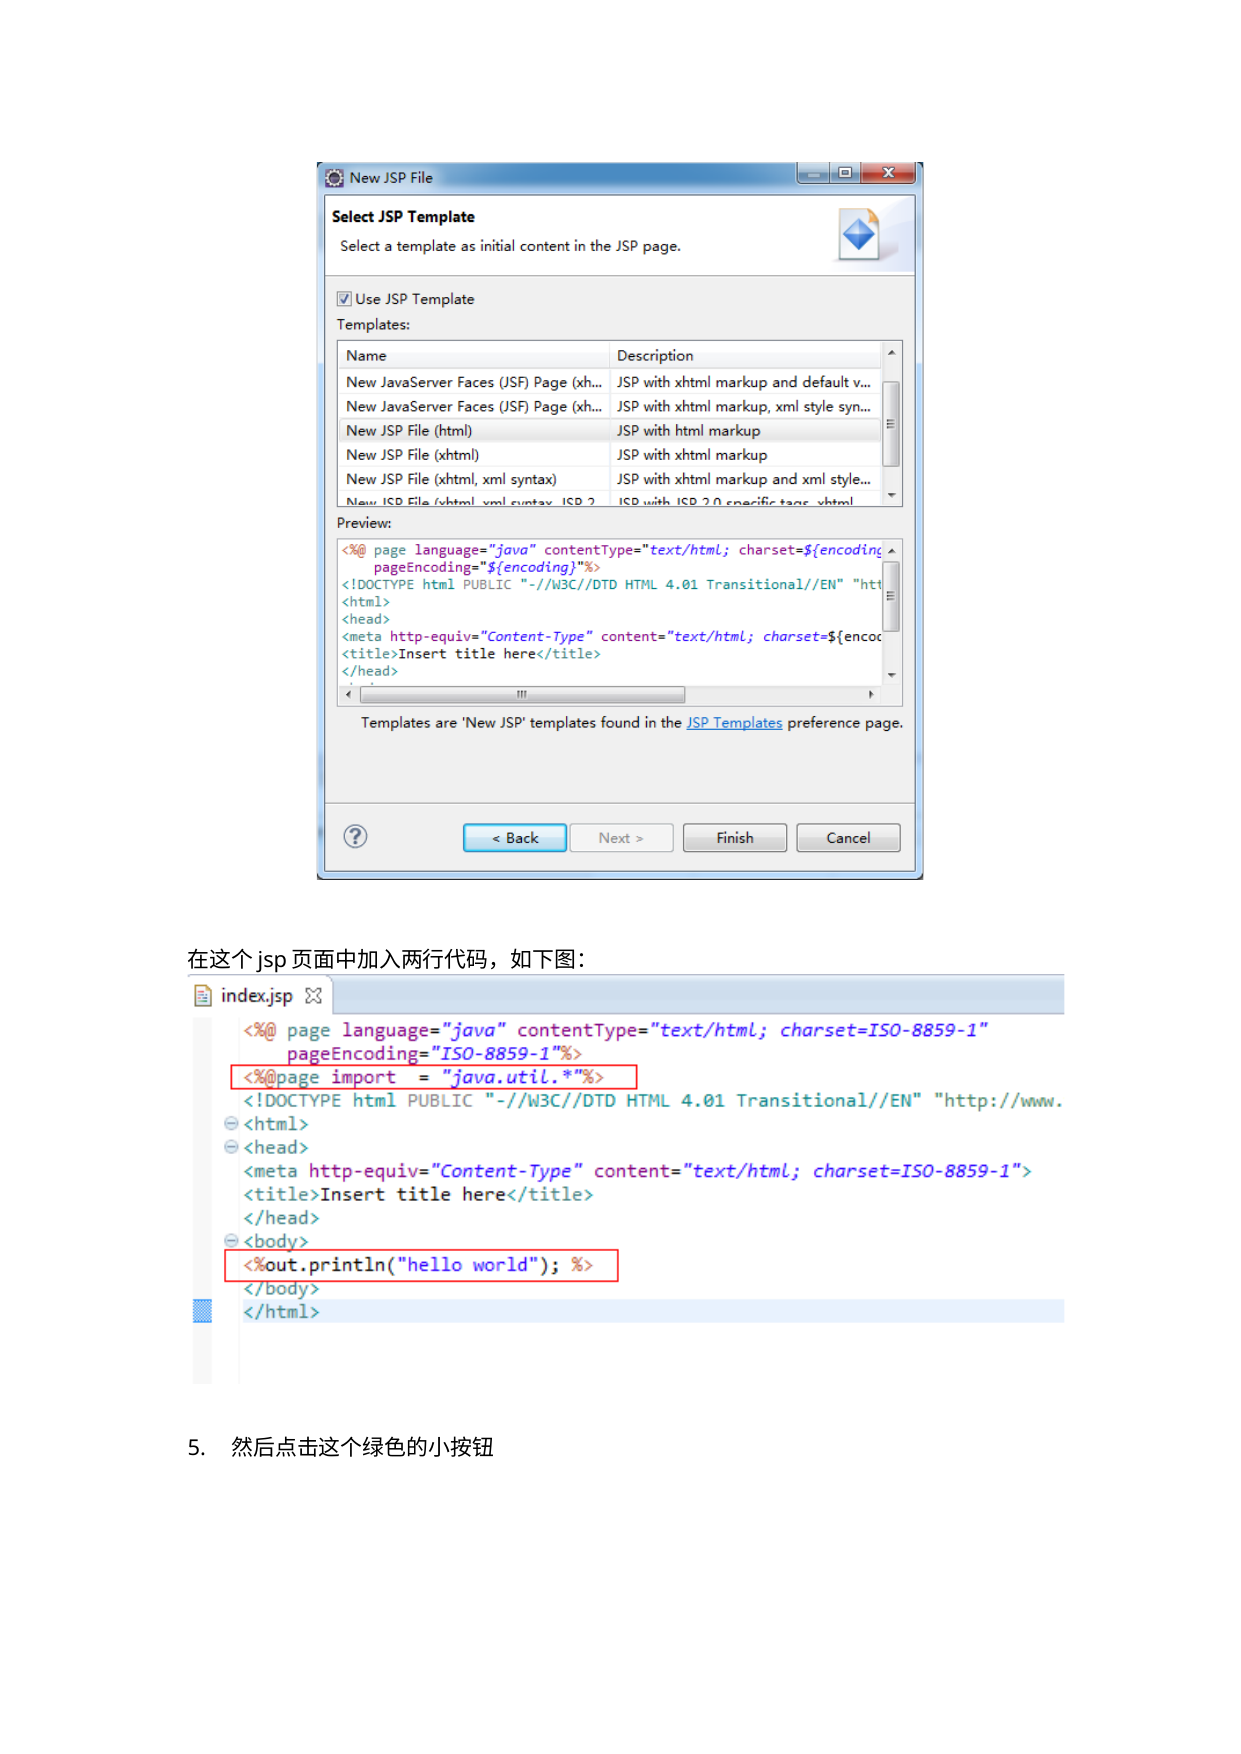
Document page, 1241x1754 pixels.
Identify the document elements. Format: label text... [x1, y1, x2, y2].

picture [187, 974, 1065, 1384]
picture [316, 162, 924, 880]
text 在这个jsp页面中加入两行代码，如下图： [187, 942, 1053, 974]
list 然后点击这个绿色的小按钮 [187, 1429, 1053, 1462]
